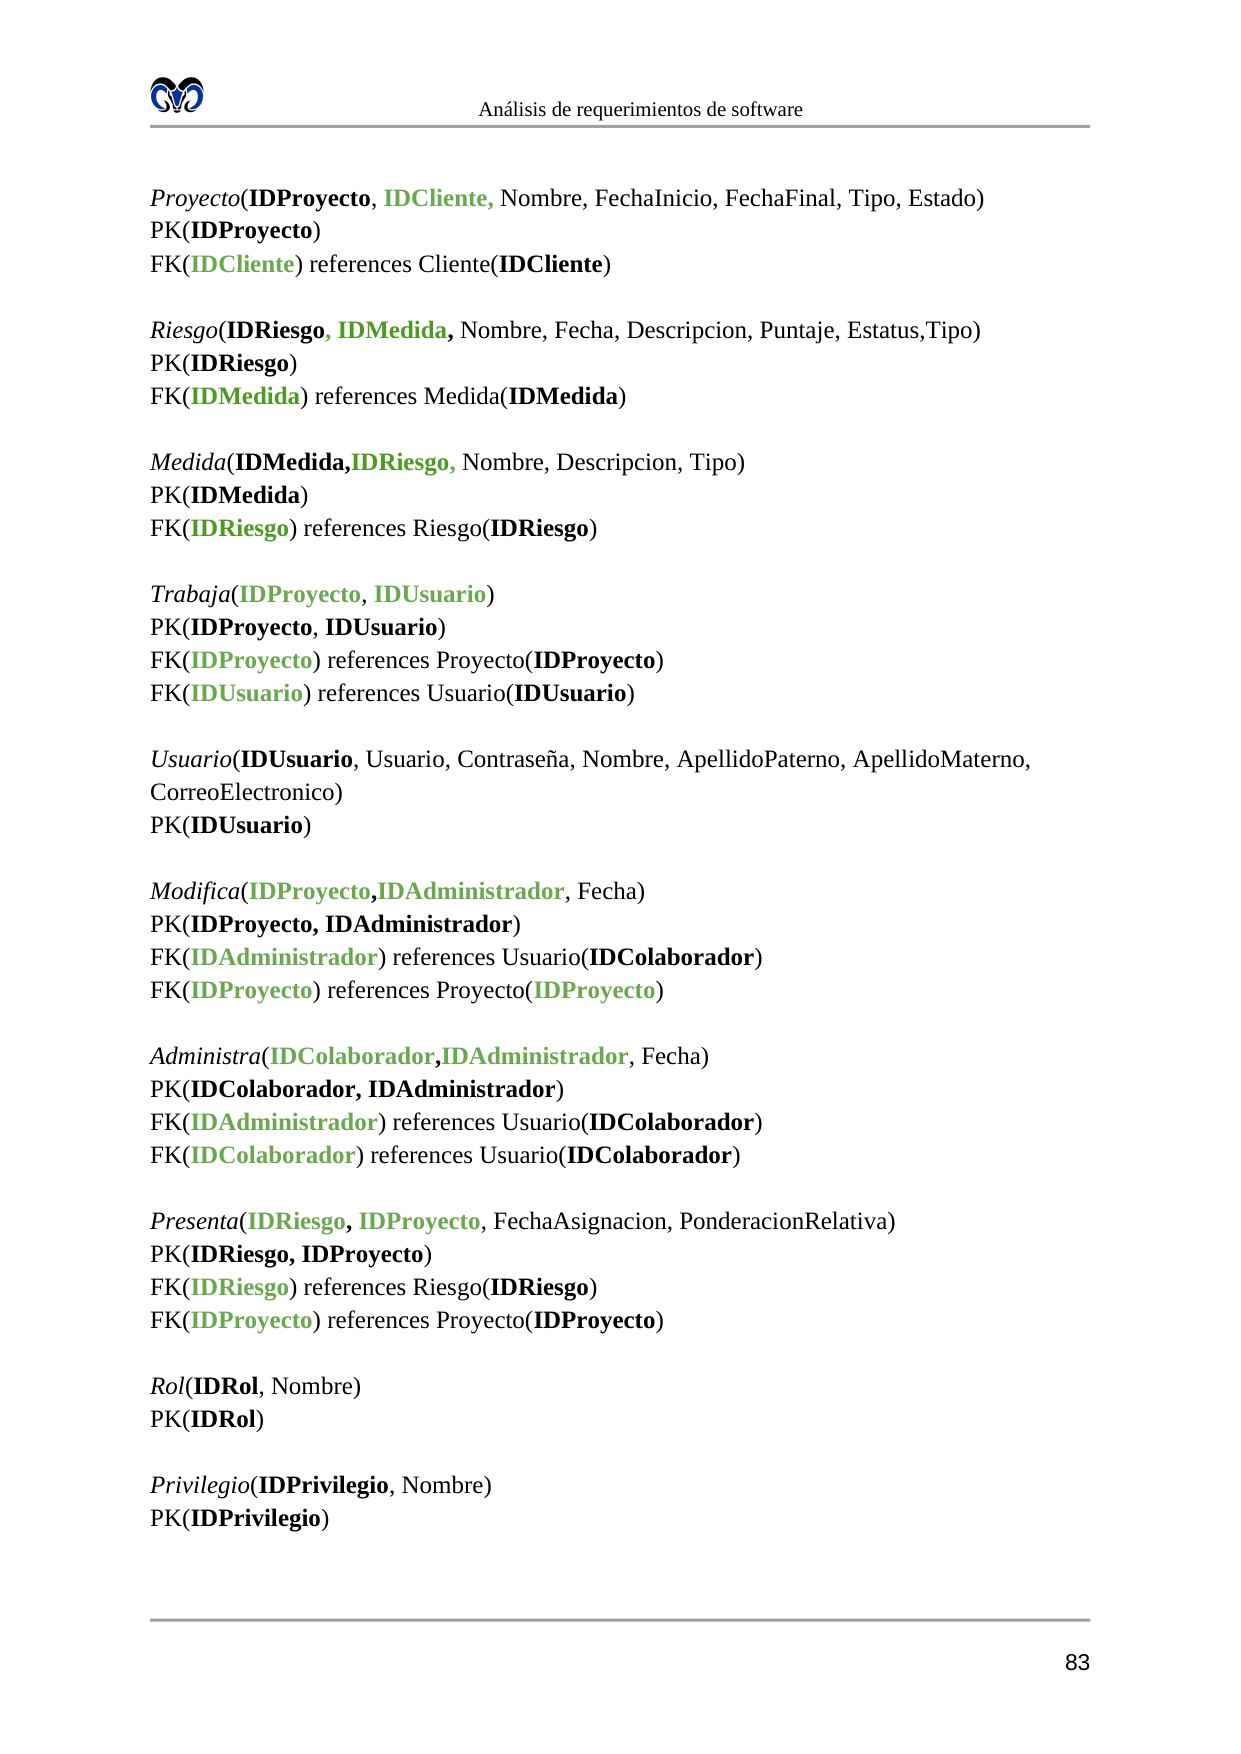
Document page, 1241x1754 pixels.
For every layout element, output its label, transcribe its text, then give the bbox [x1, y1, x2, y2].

text FK(IDColaborador) references Usuario(IDColaborador) [150, 1140, 1090, 1169]
text Rol(IDRol, Nombre) [150, 1371, 1090, 1400]
text Trabaja(IDProyecto, IDUsuario) [150, 579, 1090, 608]
text PK(IDRiesgo, IDProyecto) [150, 1239, 1090, 1268]
text FK(IDProyecto) references Proyecto(IDProyecto) [150, 645, 1090, 674]
text FK(IDMedida) references Medida(IDMedida) [150, 381, 1090, 409]
picture [150, 75, 210, 117]
text PK(IDProyecto, IDAdministrador) [150, 909, 1090, 938]
text PK(IDRiesgo) [150, 348, 1090, 376]
text PK(IDPrivilegio) [150, 1503, 1090, 1532]
text FK(IDUsuario) references Usuario(IDUsuario) [150, 678, 1090, 707]
text Usuario(IDUsuario, Usuario, Contraseña, Nombre, ApellidoPaterno, ApellidoMaterno, CorreoElectronico) [150, 744, 1090, 806]
text FK(IDAdministrador) references Usuario(IDColaborador) [150, 942, 1090, 971]
text Modifica(IDProyecto,IDAdministrador, Fecha) [150, 876, 1090, 905]
text Presenta(IDRiesgo, IDProyecto, FechaAsignacion, PonderacionRelativa) [150, 1206, 1090, 1235]
text PK(IDUsuario) [150, 810, 1090, 839]
text Administra(IDColaborador,IDAdministrador, Fecha) [150, 1041, 1090, 1070]
text Proyecto(IDProyecto, IDCliente, Nombre, FechaInicio, FechaFinal, Tipo, Estado) [150, 183, 1090, 211]
text FK(IDProyecto) references Proyecto(IDProyecto) [150, 975, 1090, 1004]
text PK(IDProyecto, IDUsuario) [150, 612, 1090, 641]
text FK(IDProyecto) references Proyecto(IDProyecto) [150, 1305, 1090, 1334]
text FK(IDRiesgo) references Riesgo(IDRiesgo) [150, 1272, 1090, 1301]
text PK(IDMedida) [150, 480, 1090, 508]
text PK(IDColaborador, IDAdministrador) [150, 1074, 1090, 1103]
text PK(IDRol) [150, 1404, 1090, 1433]
text FK(IDRiesgo) references Riesgo(IDRiesgo) [150, 513, 1090, 542]
text FK(IDAdministrador) references Usuario(IDColaborador) [150, 1107, 1090, 1136]
text Privilegio(IDPrivilegio, Nombre) [150, 1470, 1090, 1499]
text Medida(IDMedida,IDRiesgo, Nombre, Descripcion, Tipo) [150, 447, 1090, 476]
text Riesgo(IDRiesgo, IDMedida, Nombre, Fecha, Descripcion, Puntaje, Estatus,Tipo) [150, 315, 1090, 343]
text PK(IDProyecto) [150, 216, 1090, 244]
text FK(IDCliente) references Cliente(IDCliente) [150, 249, 1090, 277]
